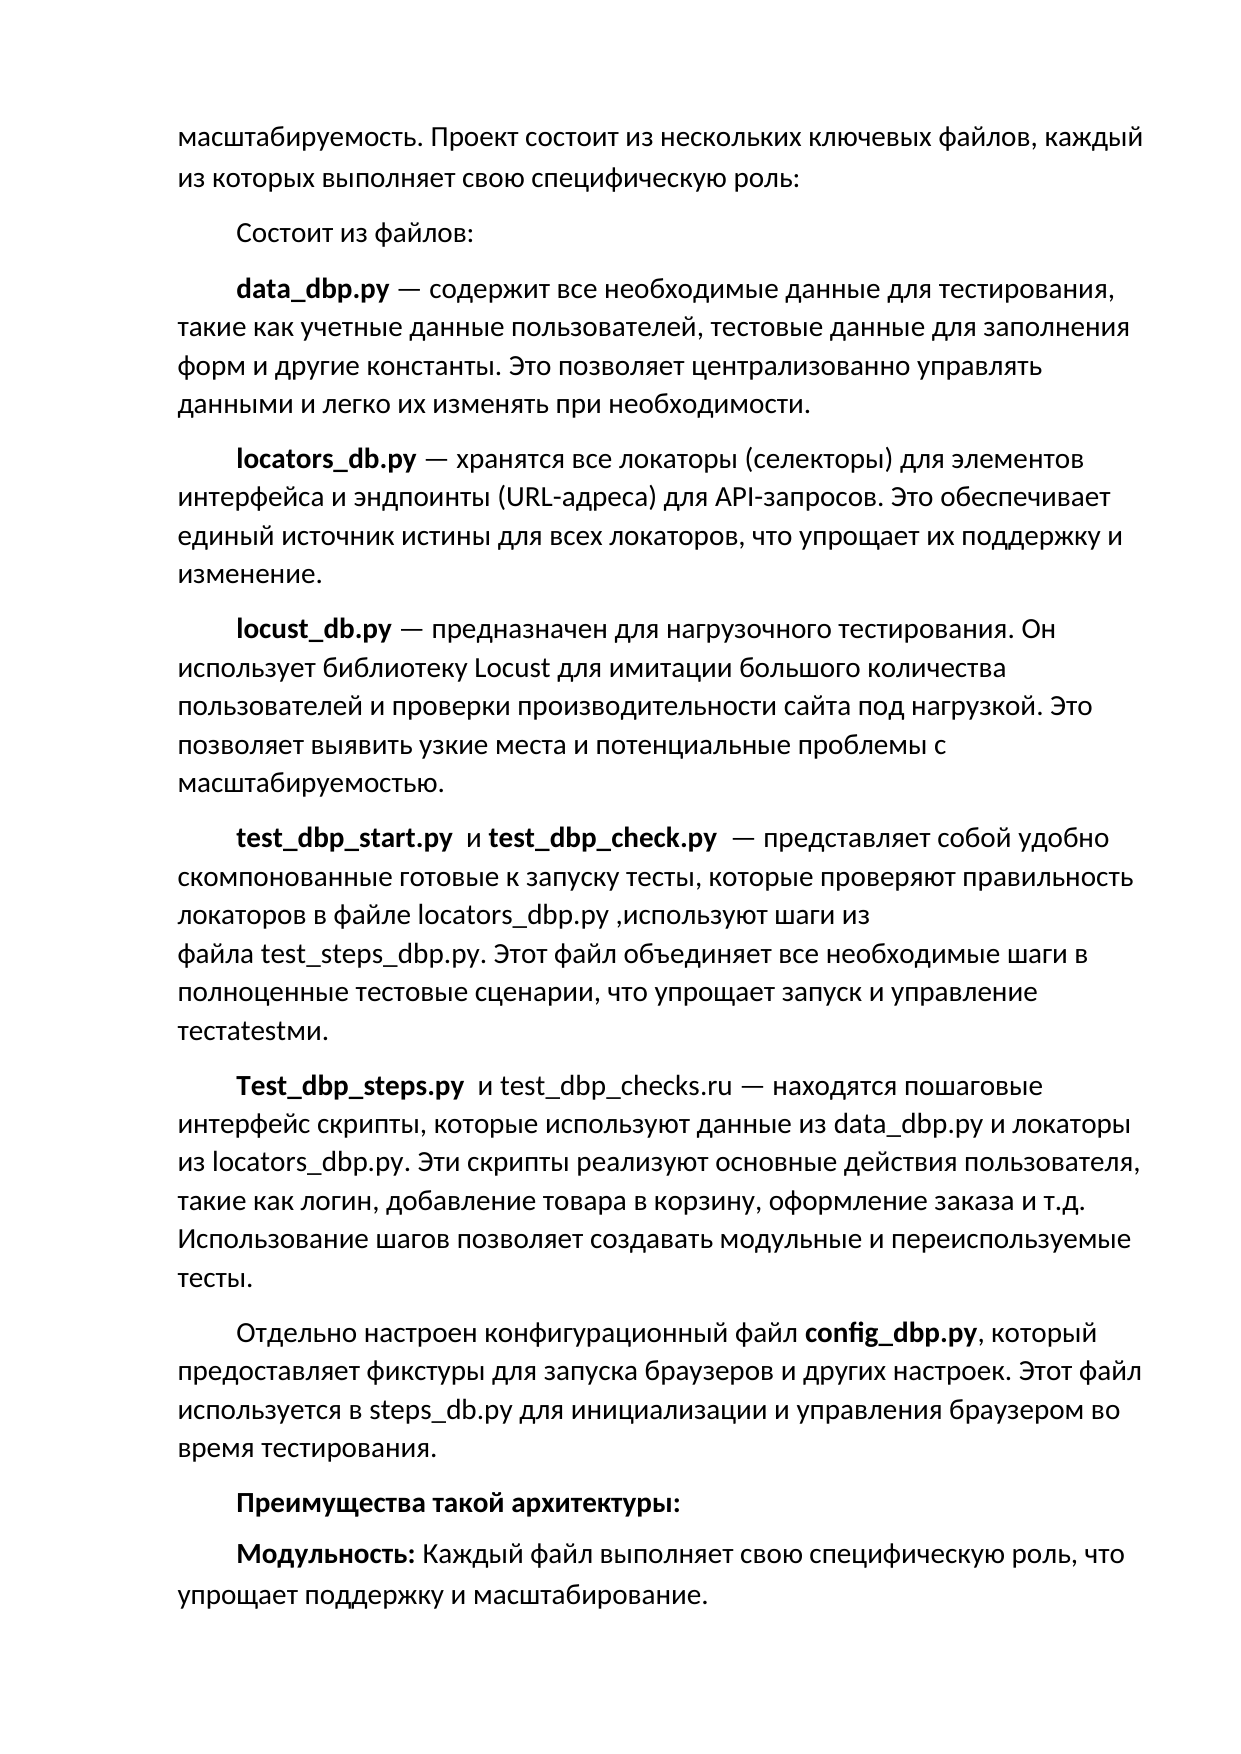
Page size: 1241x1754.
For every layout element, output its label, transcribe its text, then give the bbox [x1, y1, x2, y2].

subtitle Преимущества такой архитектуры: [177, 1484, 1152, 1520]
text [177, 118, 1152, 195]
text Отдельно настроен конфигурационный файл config_dbp.py, который предоставляет фикстуры для запуска браузеров и других настроек. Этот файл используется в steps_db.py для инициализации и управления браузером во время тестирования. [177, 1314, 1152, 1465]
text locators_db.py — хранятся все локаторы (селекторы) для элементов интерфейса и эндпоинты (URL-адреса) для API-запросов. Это обеспечивает единый источник истины для всех локаторов, что упрощает их поддержку и изменение. [177, 440, 1152, 591]
text Test_dbp_steps.py и test_dbp_checks.ru — находятся пошаговые интерфейс скрипты, которые используют данные из data_dbp.py и локаторы из locators_dbp.py. Эти скрипты реализуют основные действия пользователя, такие как логин, добавление товара в корзину, оформление заказа и т.д. Использование шагов позволяет создавать модульные и переиспользуемые тесты. [177, 1067, 1152, 1294]
text Состоит из файлов: [177, 214, 1152, 250]
text Модульность: Каждый файл выполняет свою специфическую роль, что упрощает поддержку и масштабирование. [177, 1535, 1152, 1612]
text data_dbp.py — содержит все необходимые данные для тестирования, такие как учетные данные пользователей, тестовые данные для заполнения форм и другие константы. Это позволяет централизованно управлять данными и легко их изменять при необходимости. [177, 270, 1152, 421]
text test_dbp_start.py и test_dbp_check.py — представляет собой удобно скомпонованные готовые к запуску тесты, которые проверяют правильность локаторов в файле locators_dbp.py ,используют шаги из файла test_steps_dbp.py. Этот файл объединяет все необходимые шаги в полноценные тестовые сценарии, что упрощает запуск и управление тестаtestми. [177, 819, 1152, 1047]
text locust_db.py — предназначен для нагрузочного тестирования. Он использует библиотеку Locust для имитации большого количества пользователей и проверки производительности сайта под нагрузкой. Это позволяет выявить узкие места и потенциальные проблемы с масштабируемостью. [177, 611, 1152, 800]
